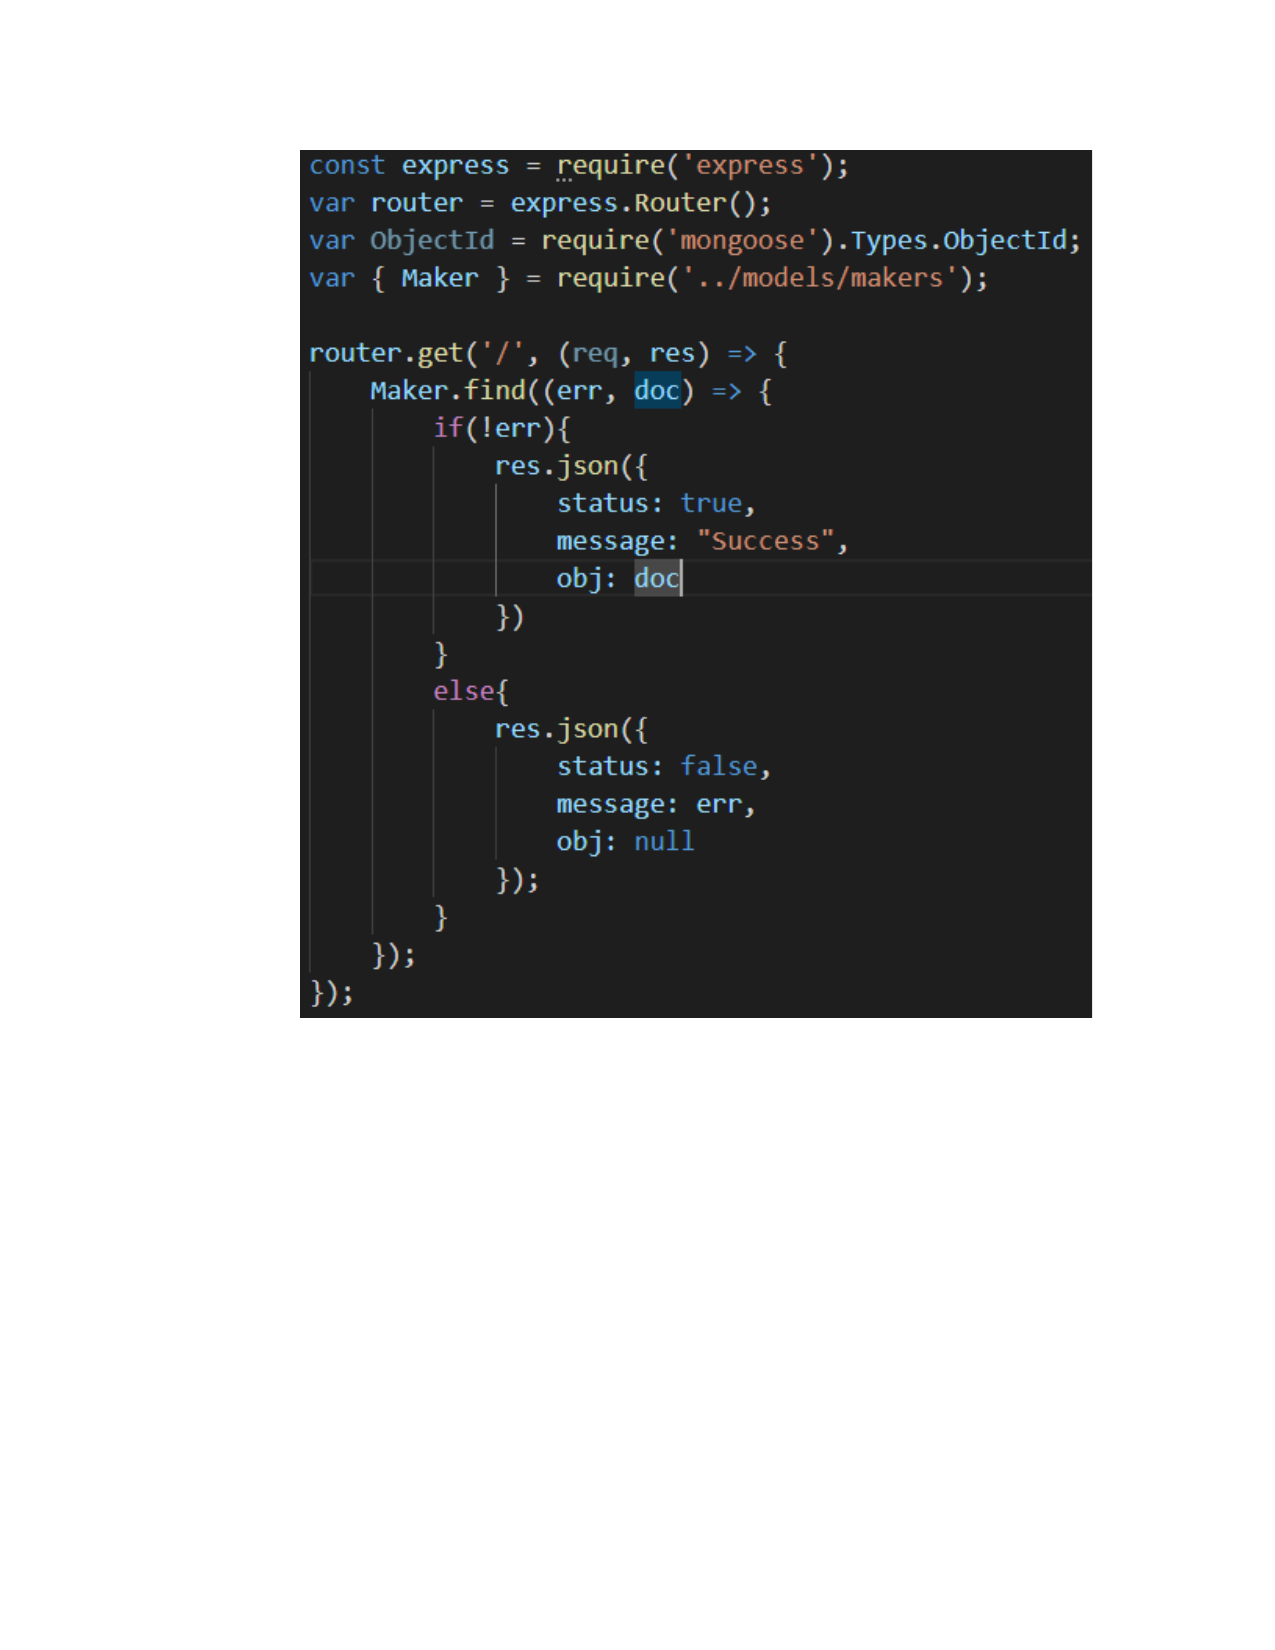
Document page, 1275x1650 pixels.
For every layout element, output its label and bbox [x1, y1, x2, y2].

picture [300, 150, 1093, 1018]
